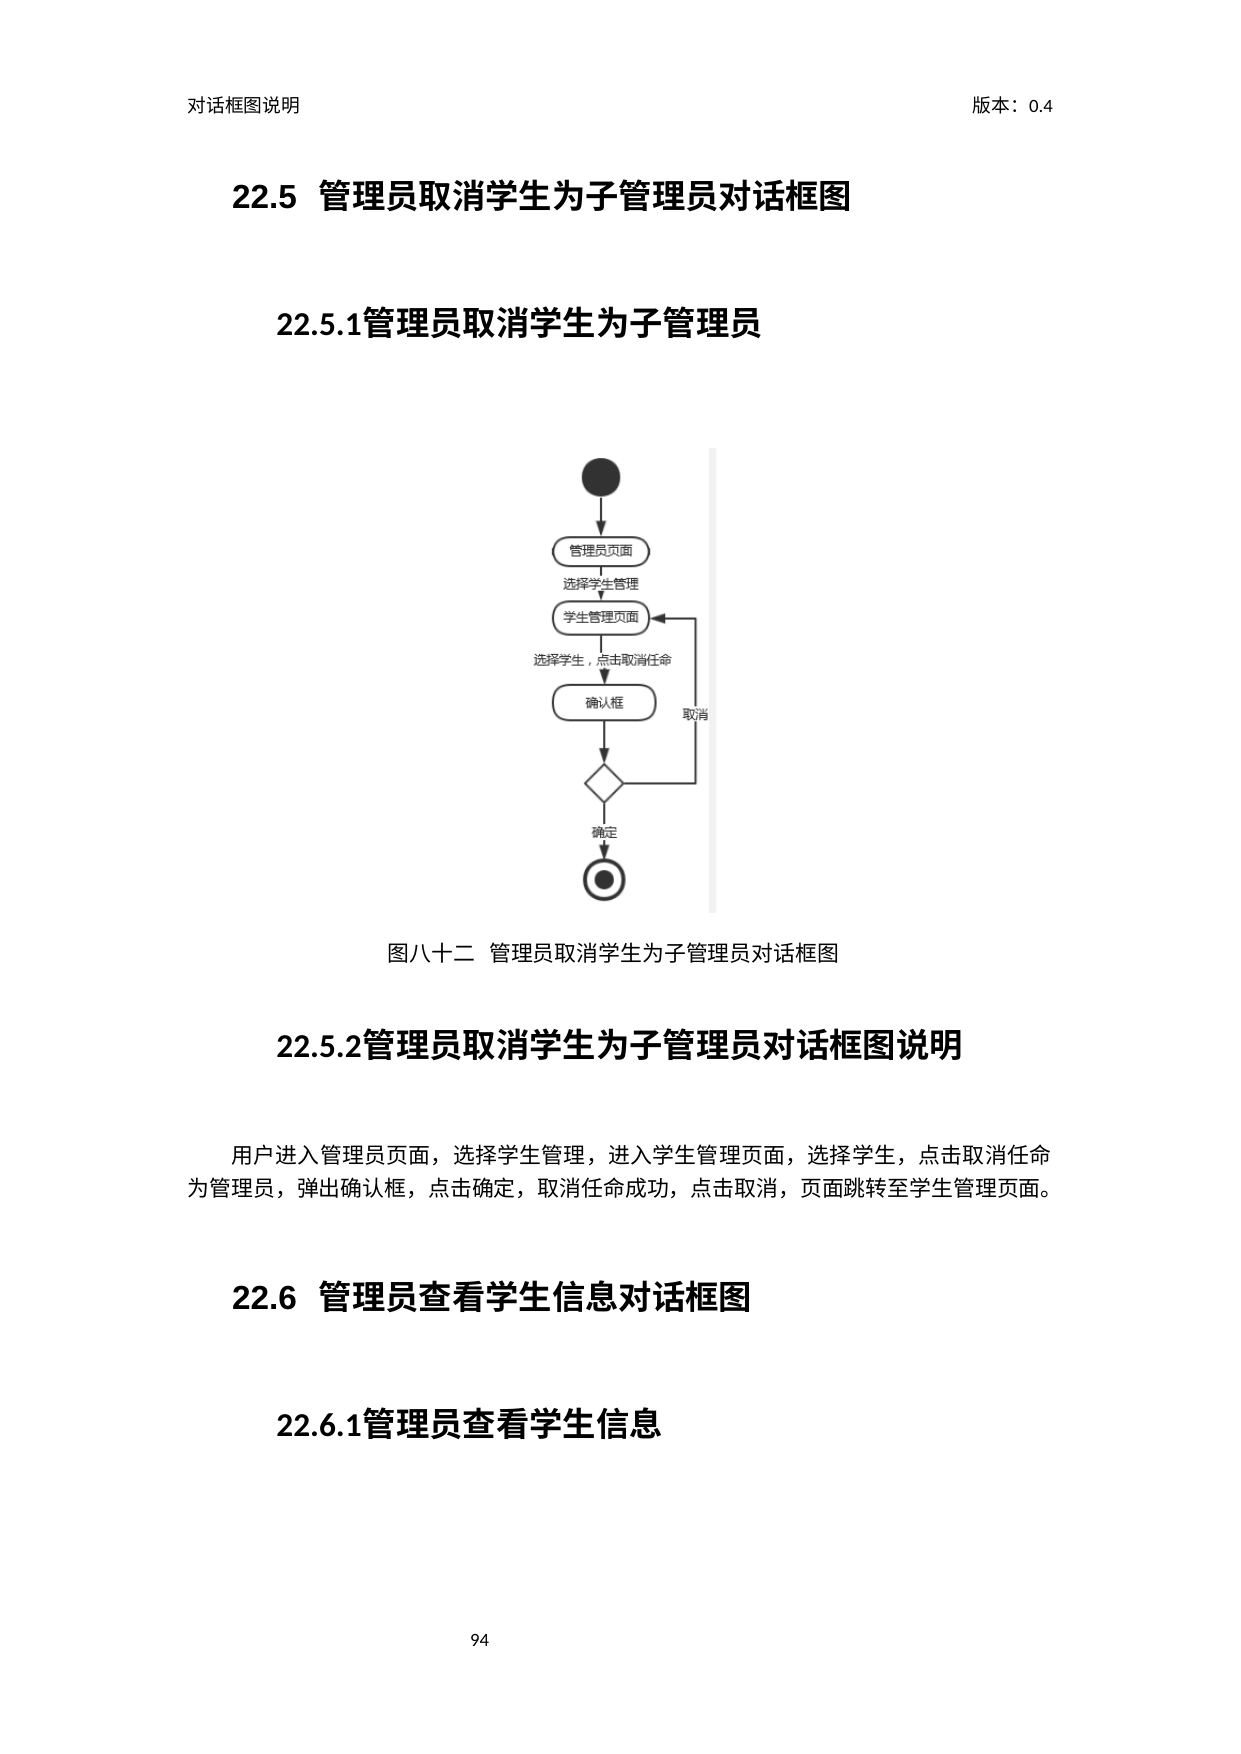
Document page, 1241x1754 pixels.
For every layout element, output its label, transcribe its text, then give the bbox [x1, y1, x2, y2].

picture [523, 448, 717, 913]
subtitle 管理员查看学生信息对话框图 [232, 1262, 1053, 1327]
subtitle 管理员取消学生为子管理员对话框图 [232, 162, 1053, 227]
text 管理员取消学生为子管理员对话框图 [217, 936, 1053, 968]
subtitle 管理员查看学生信息 [276, 1389, 1053, 1454]
subtitle 管理员取消学生为子管理员对话框图说明 [276, 1011, 1053, 1076]
text 用户进入管理员页面，选择学生管理，进入学生管理页面，选择学生，点击取消任命为管理员，弹出确认框，点击确定，取消任命成功，点击取消，页面跳转至学生管理页面。 [187, 1138, 1053, 1203]
subtitle 管理员取消学生为子管理员 [276, 289, 1053, 354]
